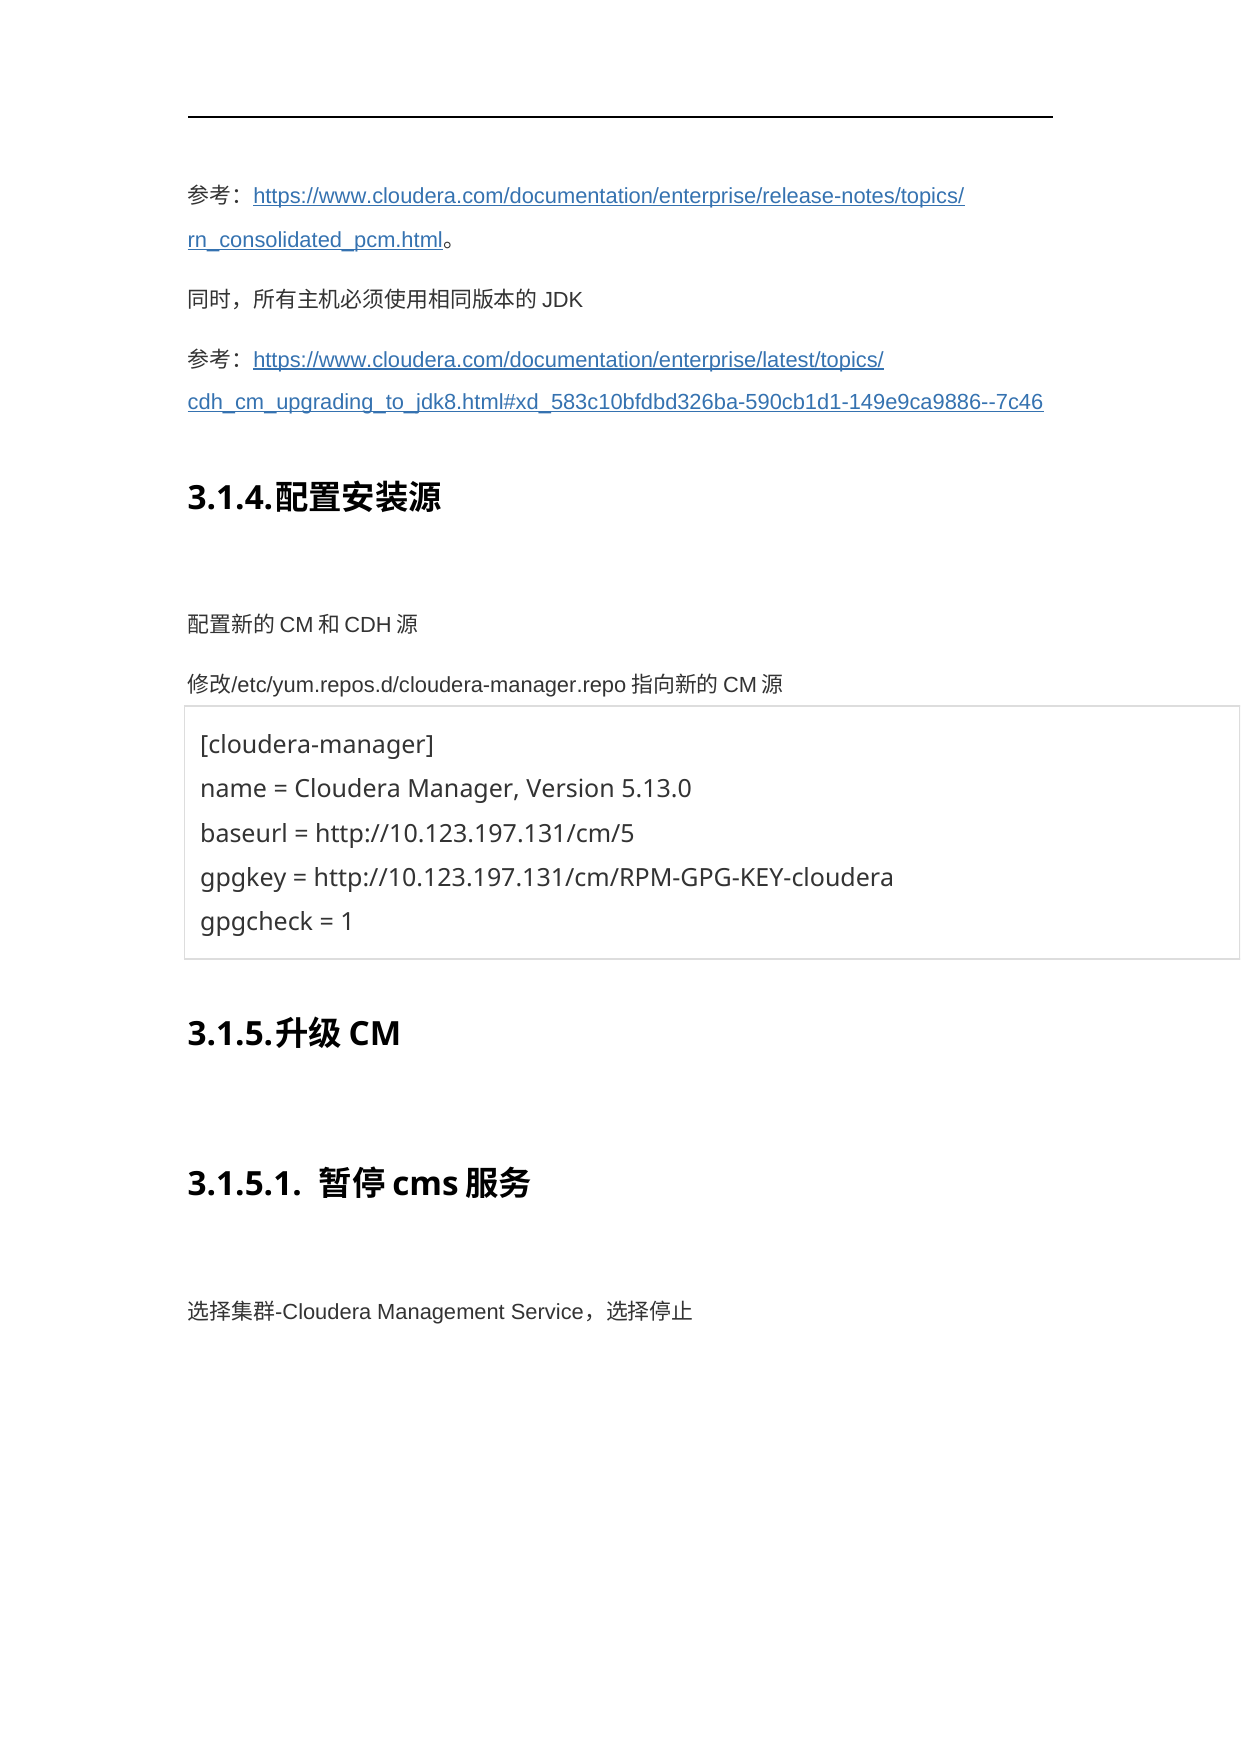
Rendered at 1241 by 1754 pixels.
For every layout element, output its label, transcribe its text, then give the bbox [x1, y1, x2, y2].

text 配置新的CM和CDH源 [187, 601, 1053, 645]
text 选择集群-Cloudera Management Service，选择停止 [187, 1288, 1053, 1332]
text 参考：https://www.cloudera.com/documentation/enterprise/latest/topics/cdh_cm_upgrading_to_jdk8.html#xd_583c10bfdbd326ba-590cb1d1-149e9ca9886--7c46 [187, 335, 1053, 423]
subtitle 暂停cms服务 [187, 1137, 1053, 1225]
subtitle 配置安装源 [187, 451, 1053, 539]
table_header [cloudera-manager] name = Cloudera Manager, Version 5.13.0 baseurl = http://10.123.197.131/cm/5 gpgkey = http://10.123.197.131/cm/RPM-GPG-KEY-cloudera gpgcheck = 1 [185, 707, 1239, 958]
subtitle 升级CM [187, 987, 1053, 1075]
text 同时，所有主机必须使用相同版本的JDK [187, 276, 1053, 320]
text 参考：https://www.cloudera.com/documentation/enterprise/release-notes/topics/rn_consolidated_pcm.html。 [187, 172, 1053, 260]
text 修改/etc/yum.repos.d/cloudera-manager.repo指向新的CM源 [187, 661, 1053, 705]
